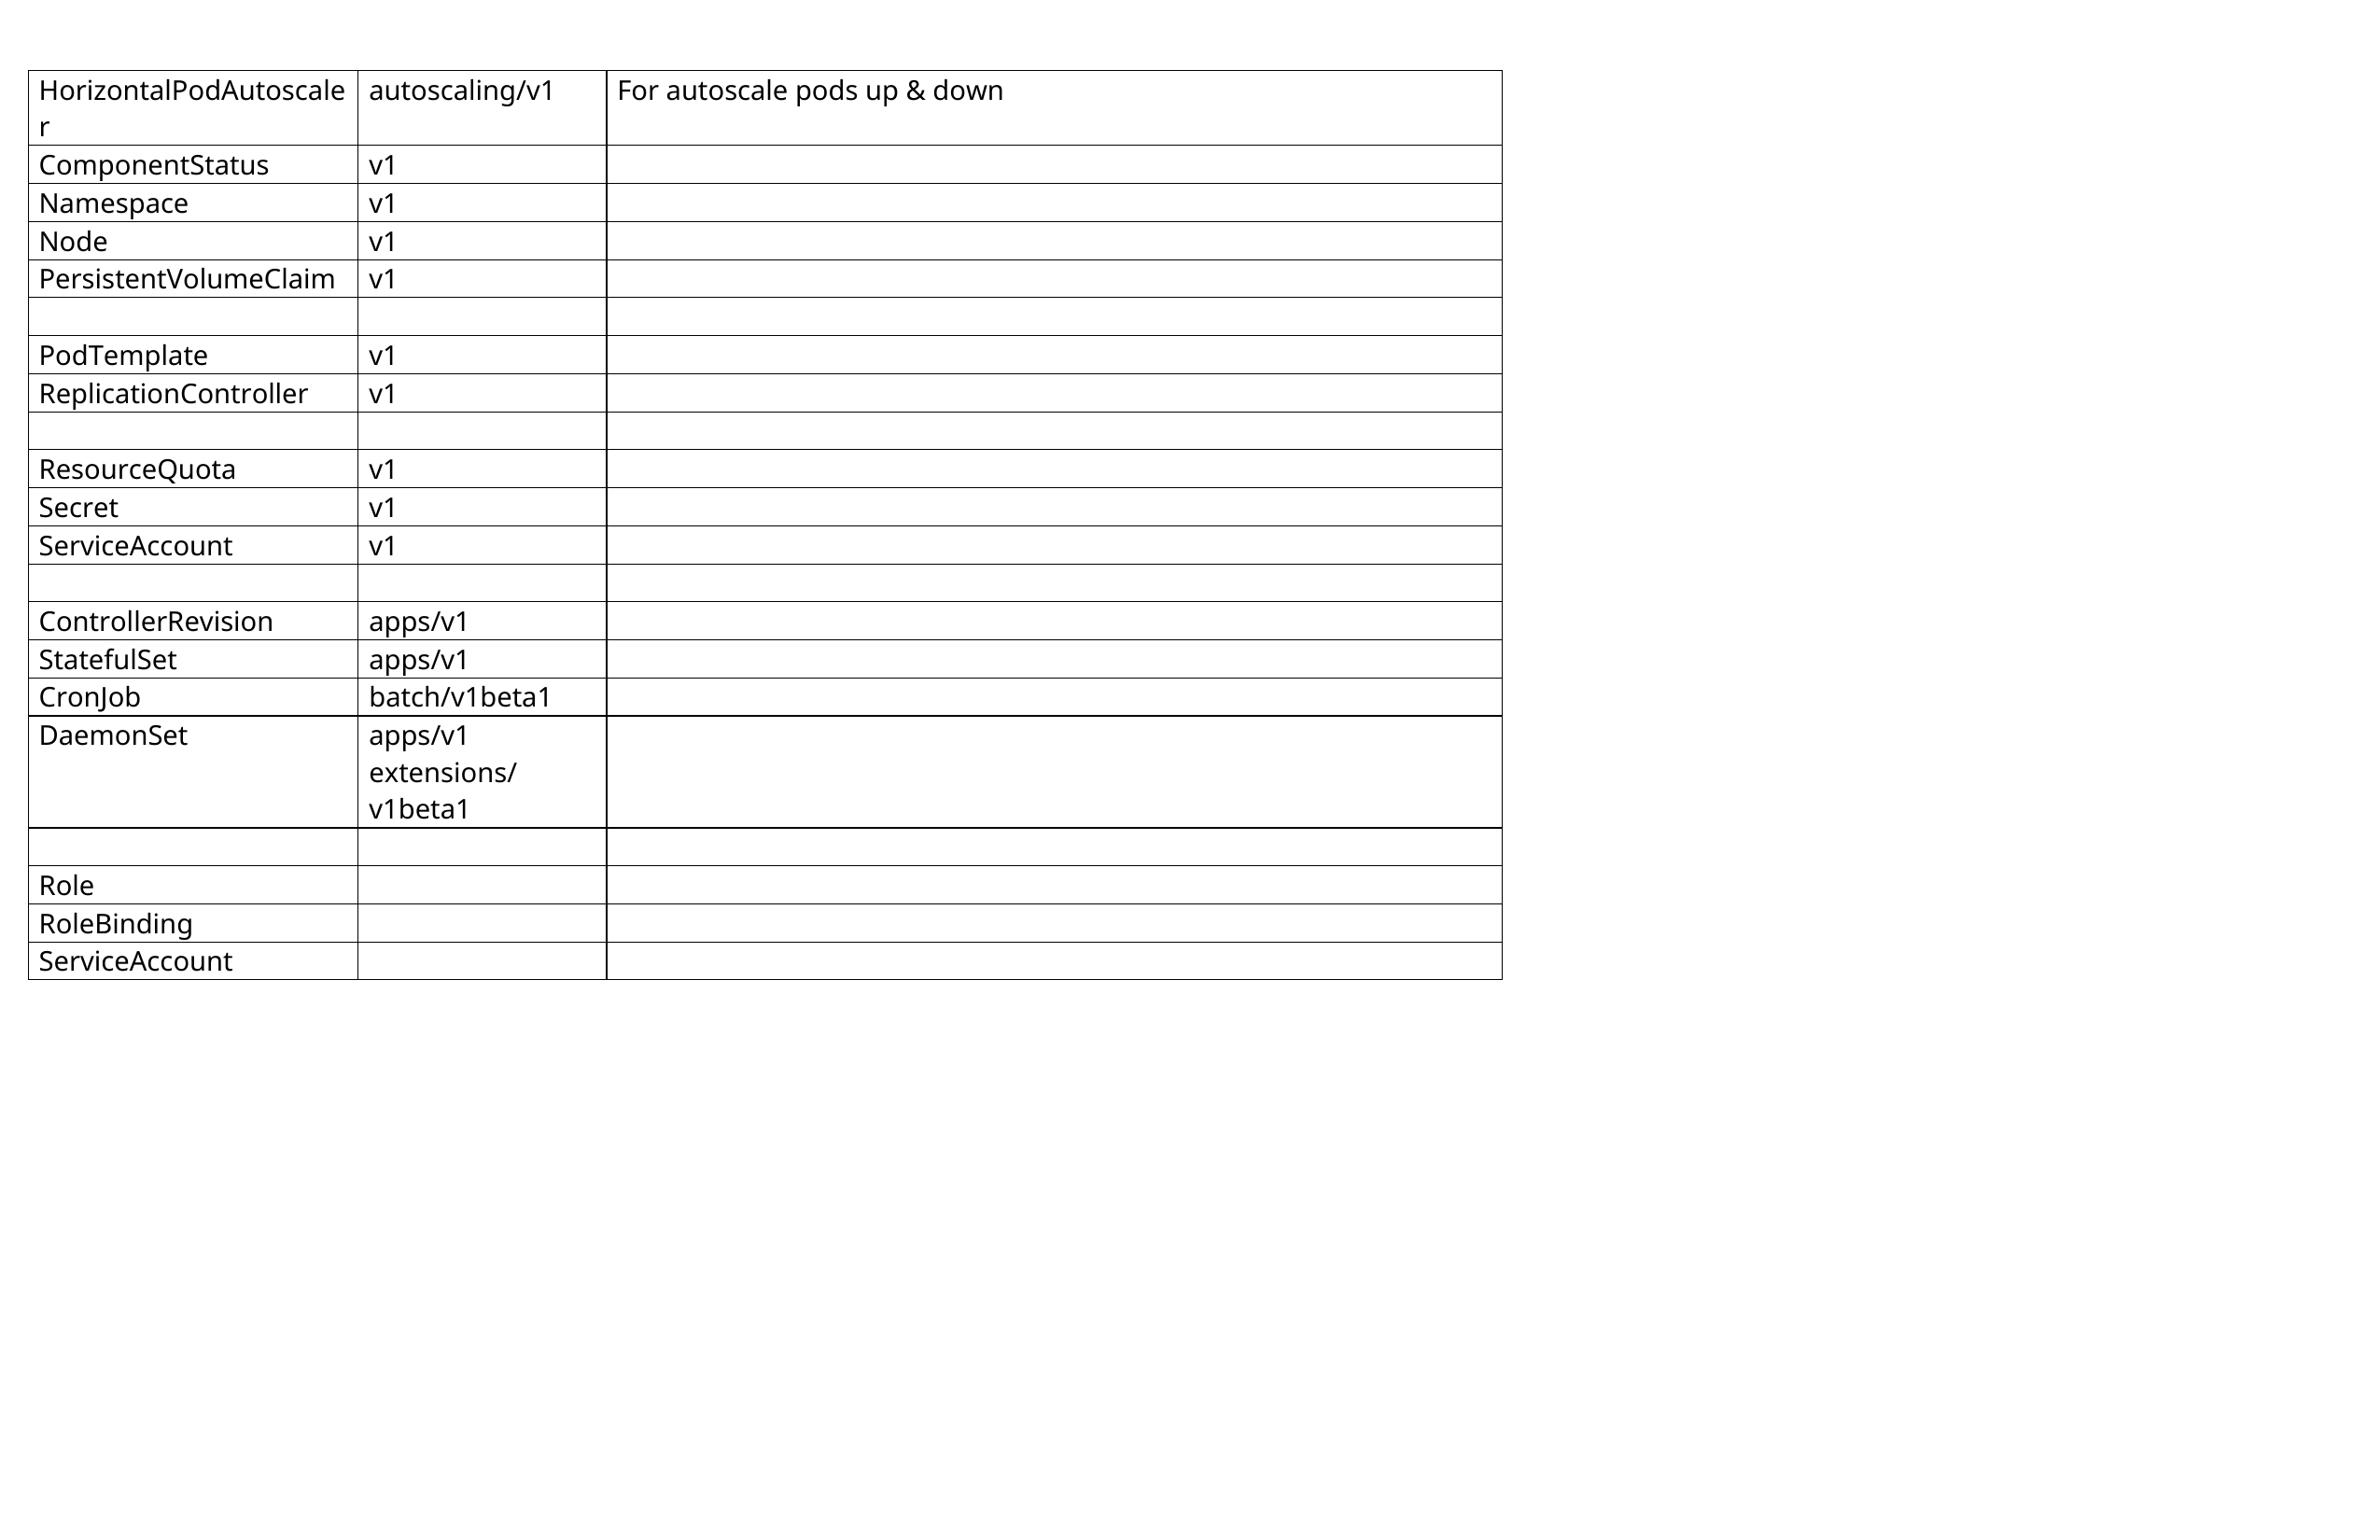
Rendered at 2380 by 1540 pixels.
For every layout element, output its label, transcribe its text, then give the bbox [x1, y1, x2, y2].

table_cell [608, 146, 1502, 183]
table_cell v1 [358, 336, 606, 373]
table_cell v1 [358, 450, 606, 487]
table_cell [29, 298, 357, 335]
table_cell ReplicationController [29, 374, 357, 412]
table_cell CronJob [29, 679, 357, 715]
table_cell [608, 904, 1502, 942]
table_cell [608, 640, 1502, 678]
table_cell [358, 298, 606, 335]
table_cell batch/v1beta1 [358, 679, 606, 715]
table_cell DaemonSet [29, 717, 357, 827]
table_cell v1 [358, 260, 606, 297]
table_cell [29, 413, 357, 449]
table_cell autoscaling/v1 [358, 71, 606, 145]
table_cell v1 [358, 488, 606, 525]
table_cell PersistentVolumeClaim [29, 260, 357, 297]
table_cell Node [29, 222, 357, 259]
table_cell Namespace [29, 184, 357, 221]
table_cell [29, 565, 357, 601]
table_cell Secret [29, 488, 357, 525]
table_cell [608, 450, 1502, 487]
table_cell [608, 184, 1502, 221]
table_cell v1 [358, 146, 606, 183]
table_cell [608, 298, 1502, 335]
table_cell [608, 602, 1502, 639]
table_cell Role [29, 866, 357, 903]
table_cell For autoscale pods up & down [608, 71, 1502, 145]
table_cell [608, 260, 1502, 297]
table_cell [358, 565, 606, 601]
table_cell [358, 866, 606, 903]
table_cell [608, 336, 1502, 373]
table_cell ControllerRevision [29, 602, 357, 639]
table_cell [358, 829, 606, 865]
table_cell [608, 526, 1502, 563]
table_cell [608, 679, 1502, 715]
table_cell [29, 829, 357, 865]
table_cell apps/v1 [358, 640, 606, 678]
table_cell ResourceQuota [29, 450, 357, 487]
table_cell ServiceAccount [29, 526, 357, 563]
table_cell [608, 829, 1502, 865]
table_cell [608, 717, 1502, 827]
table_cell apps/v1 [358, 602, 606, 639]
table_cell [608, 565, 1502, 601]
table_cell ServiceAccount [29, 943, 357, 979]
table_cell [358, 904, 606, 942]
table_cell StatefulSet [29, 640, 357, 678]
table_cell v1 [358, 184, 606, 221]
table_cell v1 [358, 222, 606, 259]
table_cell apps/v1 extensions/v1beta1 [358, 717, 606, 827]
table_cell [608, 866, 1502, 903]
table_cell HorizontalPodAutoscaler [29, 71, 357, 145]
table_cell [358, 413, 606, 449]
table_cell v1 [358, 526, 606, 563]
table_cell RoleBinding [29, 904, 357, 942]
table_cell ComponentStatus [29, 146, 357, 183]
table_cell [608, 413, 1502, 449]
table_cell [358, 943, 606, 979]
table_cell [608, 943, 1502, 979]
table_cell PodTemplate [29, 336, 357, 373]
table_cell [608, 374, 1502, 412]
table_cell [608, 488, 1502, 525]
table_cell [608, 222, 1502, 259]
table_cell v1 [358, 374, 606, 412]
